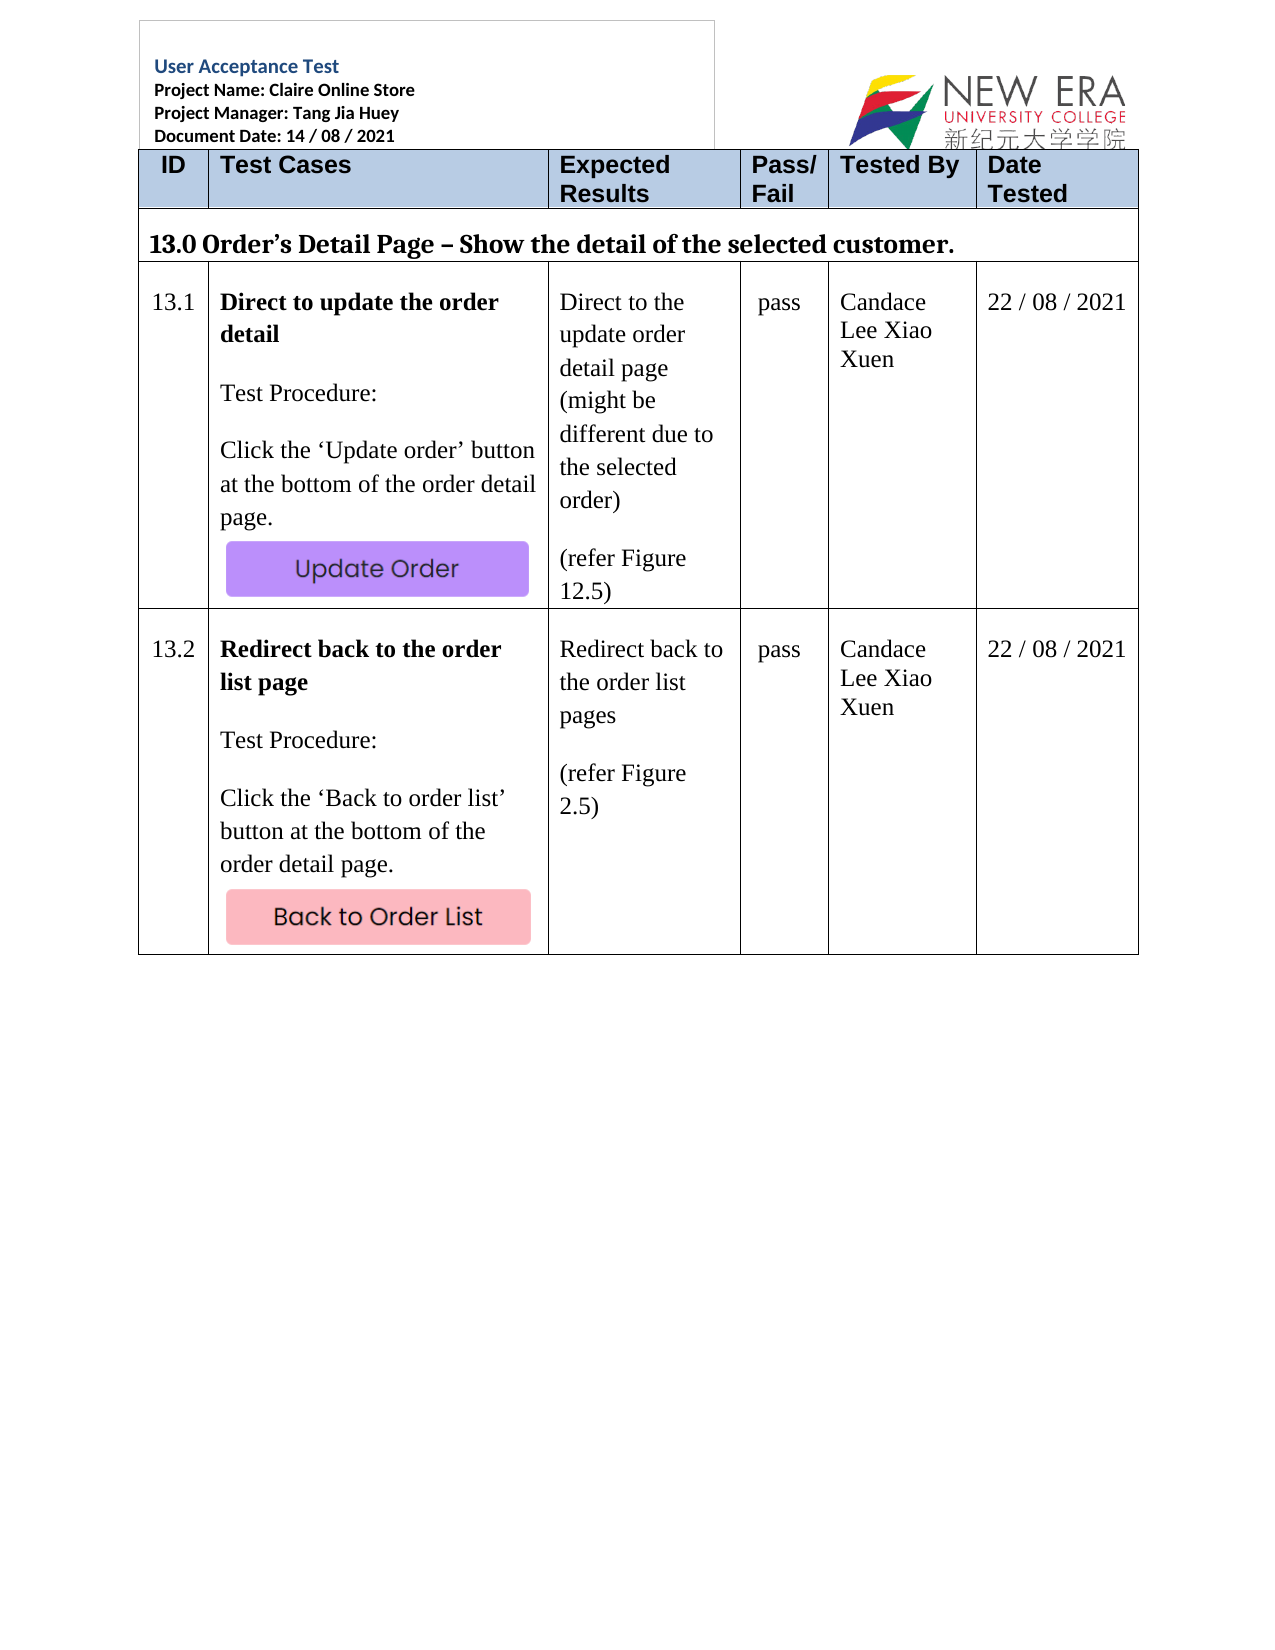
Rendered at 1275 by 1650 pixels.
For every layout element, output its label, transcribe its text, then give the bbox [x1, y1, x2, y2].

table_cell pass [741, 609, 828, 954]
table_cell Candace Lee Xiao Xuen [829, 609, 976, 954]
table_header Date Tested [977, 150, 1138, 207]
table_cell pass [741, 262, 828, 608]
picture [219, 534, 537, 605]
table_header ID [139, 150, 208, 207]
table_header Tested By [829, 150, 976, 207]
table_cell Redirect back to the order list page Test Procedure: Click the ‘Back to order list’ button at the bottom of the order detail page. [209, 609, 548, 954]
table_header Pass/Fail [741, 150, 828, 207]
table_cell 13.2 [139, 609, 208, 954]
table_cell 22 / 08 / 2021 [977, 609, 1138, 954]
table_cell 13.0 Order’s Detail Page – Show the detail of the selected customer. [139, 209, 1138, 261]
table_cell Direct to the update order detail page (might be different due to the selected order) (refer Figure 12.5) [549, 262, 740, 608]
table_cell Candace Lee Xiao Xuen [829, 262, 976, 608]
table_cell Redirect back to the order list pages (refer Figure 2.5) [549, 609, 740, 954]
picture [219, 882, 537, 951]
table_cell 22 / 08 / 2021 [977, 262, 1138, 608]
table_header Expected Results [549, 150, 740, 207]
table_header Test Cases [209, 150, 548, 207]
picture [848, 75, 1125, 149]
table_cell 13.1 [139, 262, 208, 608]
table_cell Direct to update the order detail Test Procedure: Click the ‘Update order’ button at the bottom of the order detail page. [209, 262, 548, 608]
